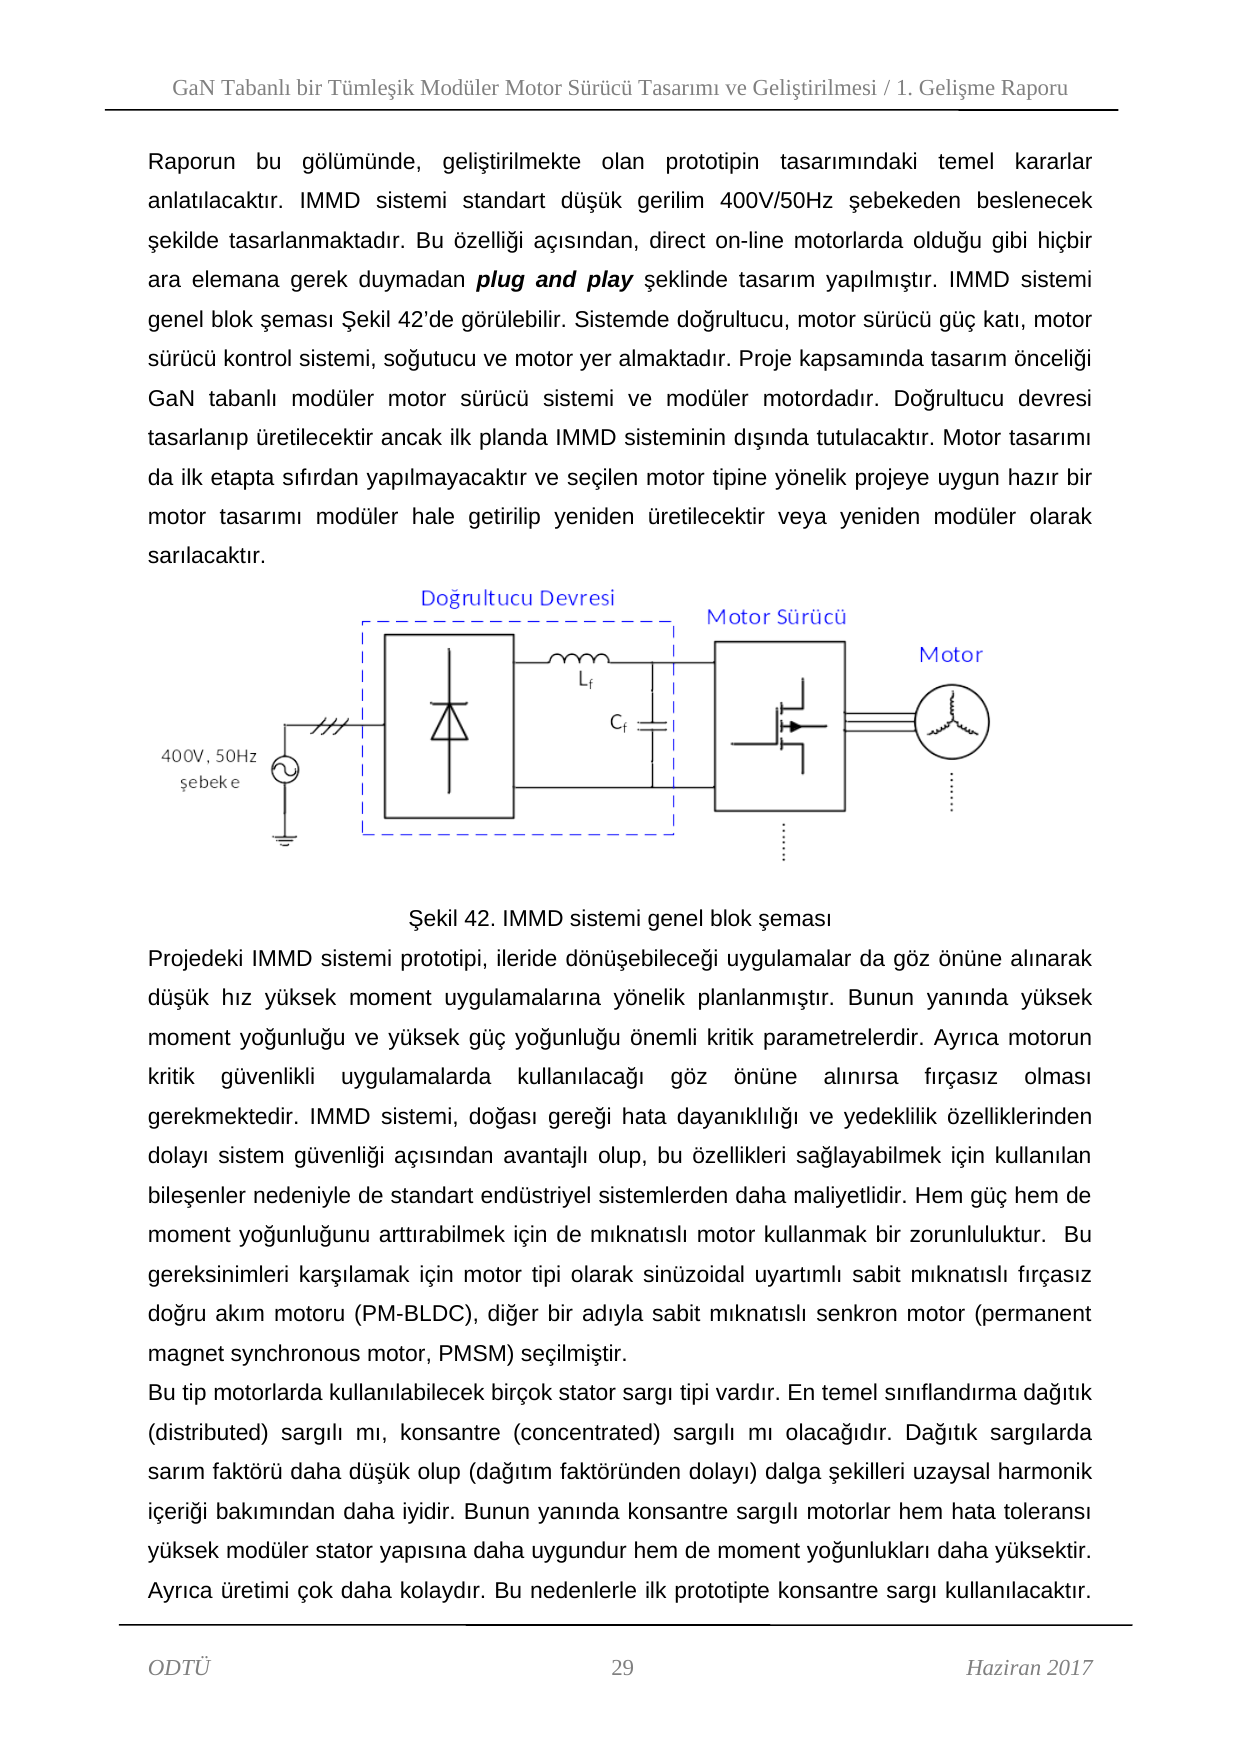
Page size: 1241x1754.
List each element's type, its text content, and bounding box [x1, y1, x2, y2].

list Şekil 42. IMMD sistemi genel blok şeması [148, 905, 1093, 932]
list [148, 1379, 1093, 1603]
list Projedeki IMMD sistemi prototipi, ileride dönüşebileceği uygulamalar da göz önüne alınarak düşük hız yüksek moment uygulamalarına yönelik planlanmıştır. Bunun yanında yüksek moment yoğunluğu ve yüksek güç yoğunluğu önemli kritik parametrelerdir. Ayrıca motorun kritik güvenlikli uygulamalarda kullanılacağı göz önüne alınırsa fırçasız olması gerekmektedir. IMMD sistemi, doğası gereği hata dayanıklılığı ve yedeklilik özelliklerinden dolayı sistem güvenliği açısından avantajlı olup, bu özellikleri sağlayabilmek için kullanılan bileşenler nedeniyle de standart endüstriyel sistemlerden daha maliyetlidir. Hem güç hem de moment yoğunluğunu arttırabilmek için de mıknatıslı motor kullanmak bir zorunluluktur. Bu gereksinimleri karşılamak için motor tipi olarak sinüzoidal uyartımlı sabit mıknatıslı fırçasız doğru akım motoru (PM-BLDC), diğer bir adıyla sabit mıknatıslı senkron motor (permanent magnet synchronous motor, PMSM) seçilmiştir. [148, 945, 1093, 1366]
list Raporun bu gölümünde, geliştirilmekte olan prototipin tasarımındaki temel kararlar anlatılacaktır. IMMD sistemi standart düşük gerilim 400V/50Hz şebekeden beslenecek şekilde tasarlanmaktadır. Bu özelliği açısından, direct on-line motorlarda olduğu gibi hiçbir ara elemana gerek duymadan plug and play şeklinde tasarım yapılmıştır. IMMD sistemi genel blok şeması Şekil 42’de görülebilir. Sistemde doğrultucu, motor sürücü güç katı, motor sürücü kontrol sistemi, soğutucu ve motor yer almaktadır. Proje kapsamında tasarım önceliği GaN tabanlı modüler motor sürücü sistemi ve modüler motordadır. Doğrultucu devresi tasarlanıp üretilecektir ancak ilk planda IMMD sisteminin dışında tutulacaktır. Motor tasarımı da ilk etapta sıfırdan yapılmayacaktır ve seçilen motor tipine yönelik projeye uygun hazır bir motor tasarımı modüler hale getirilip yeniden üretilecektir veya yeniden modüler olarak sarılacaktır. [148, 148, 1093, 569]
